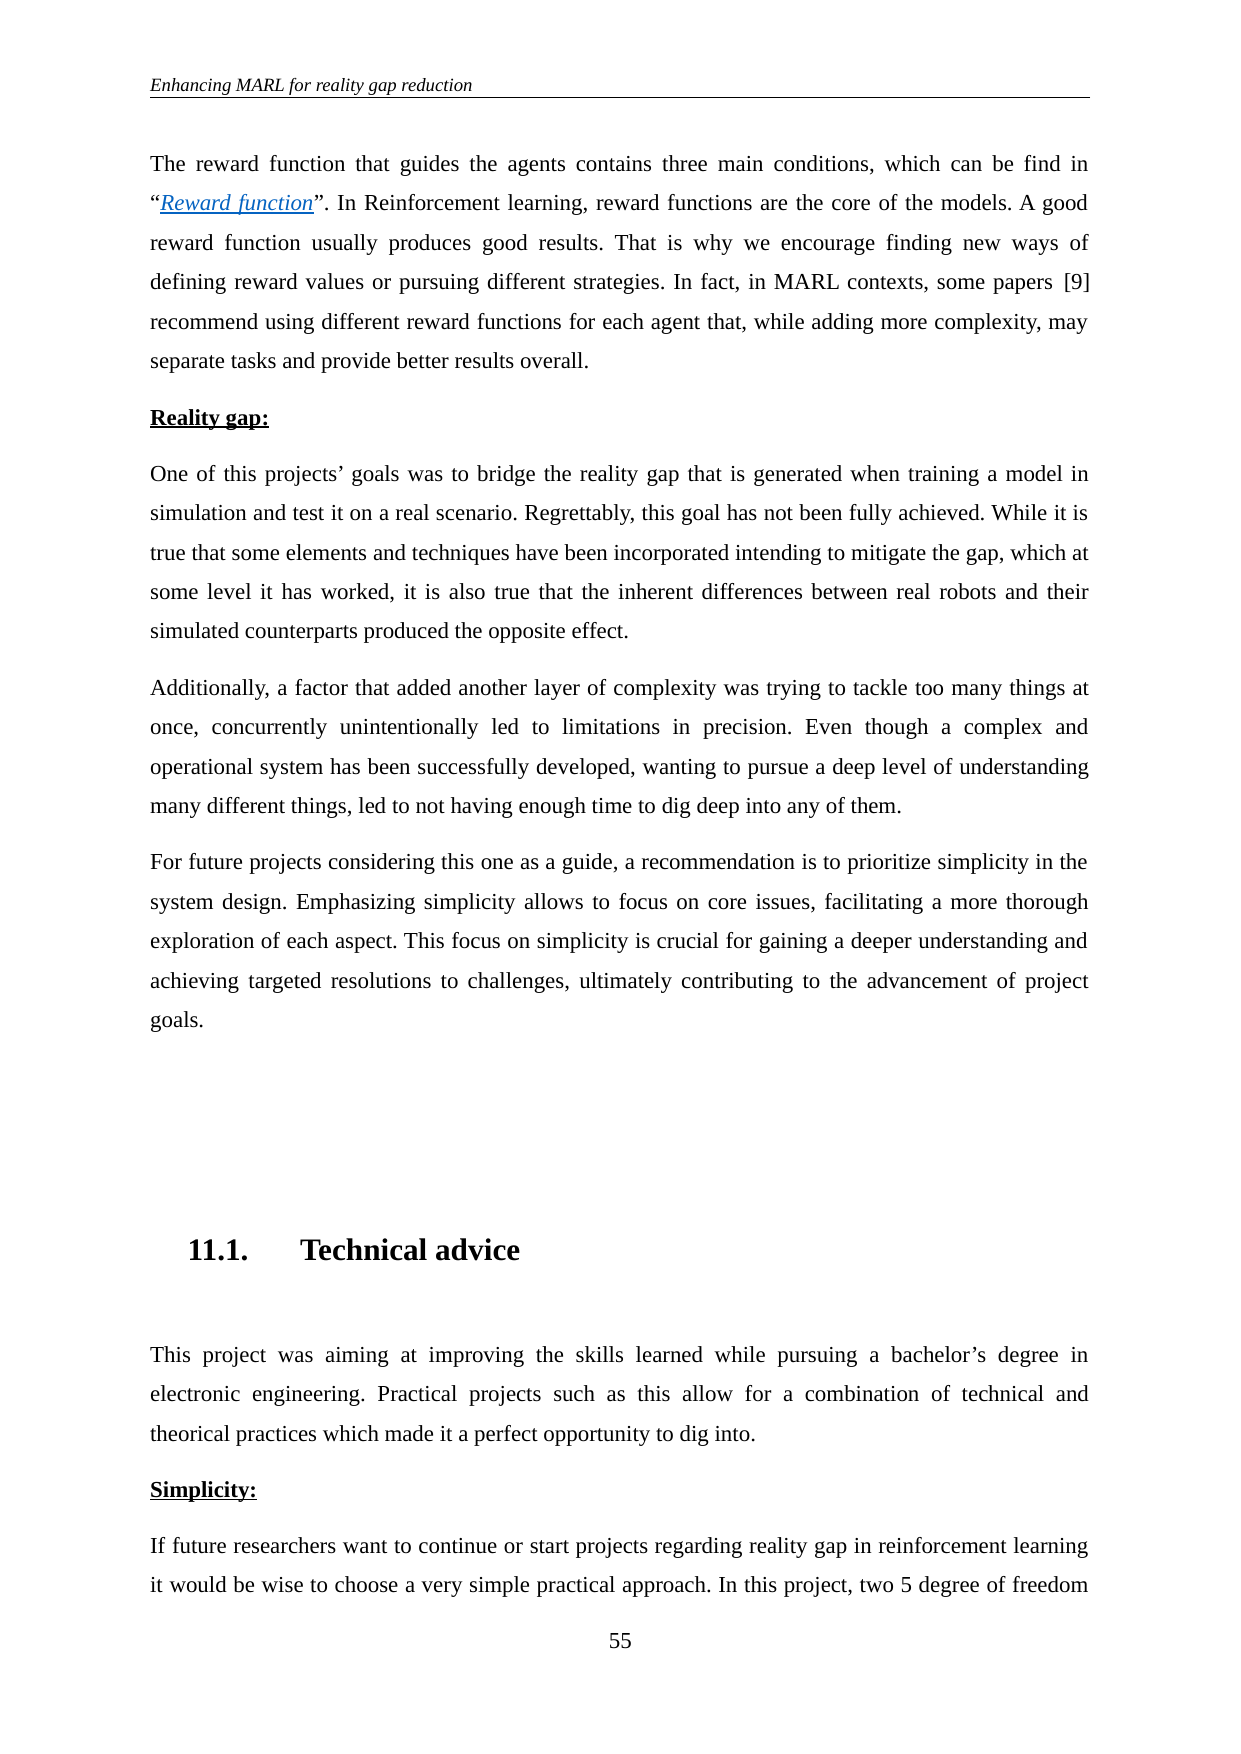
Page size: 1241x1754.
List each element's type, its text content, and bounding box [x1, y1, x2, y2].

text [150, 1532, 1090, 1598]
text This project was aiming at improving the skills learned while pursuing a bachelor’s degree in electronic engineering. Practical projects such as this allow for a combination of technical and theorical practices which made it a perfect opportunity to dig into. [150, 1341, 1090, 1446]
text Simplicity: [150, 1476, 1090, 1502]
text Reality gap: [150, 403, 1090, 430]
text Additionally, a factor that added another layer of complexity was trying to tackle too many things at once, concurrently unintentionally led to limitations in precision. Even though a complex and operational system has been successfully developed, wanting to pursue a deep level of understanding many different things, led to not having enough time to dig deep into any of them. [150, 674, 1090, 818]
text One of this projects’ goals was to bridge the reality gap that is generated when training a model in simulation and test it on a real scenario. Regrettably, this goal has not been fully achieved. While it is true that some elements and techniques have been incorporated intending to mitigate the gap, which at some level it has worked, it is also true that the inherent differences between real robots and their simulated counterparts produced the opposite effect. [150, 460, 1090, 644]
text For future projects considering this one as a guide, a recommendation is to prioritize simplicity in the system design. Emphasizing simplicity allows to focus on core issues, facilitating a more thorough exploration of each aspect. This focus on simplicity is crucial for gaining a deeper understanding and achieving targeted resolutions to challenges, ultimately contributing to the advancement of project goals. [150, 848, 1090, 1033]
subtitle Technical advice [187, 1231, 1090, 1267]
text The reward function that guides the agents contains three main conditions, which can be find in “Reward function”. In Reinforcement learning, reward functions are the core of the models. A good reward function usually produces good results. That is why we encourage finding new ways of defining reward values or pursuing different strategies. In fact, in MARL contexts, some papers [9] recommend using different reward functions for each agent that, while adding more complexity, may separate tasks and provide better results overall. [150, 150, 1090, 374]
